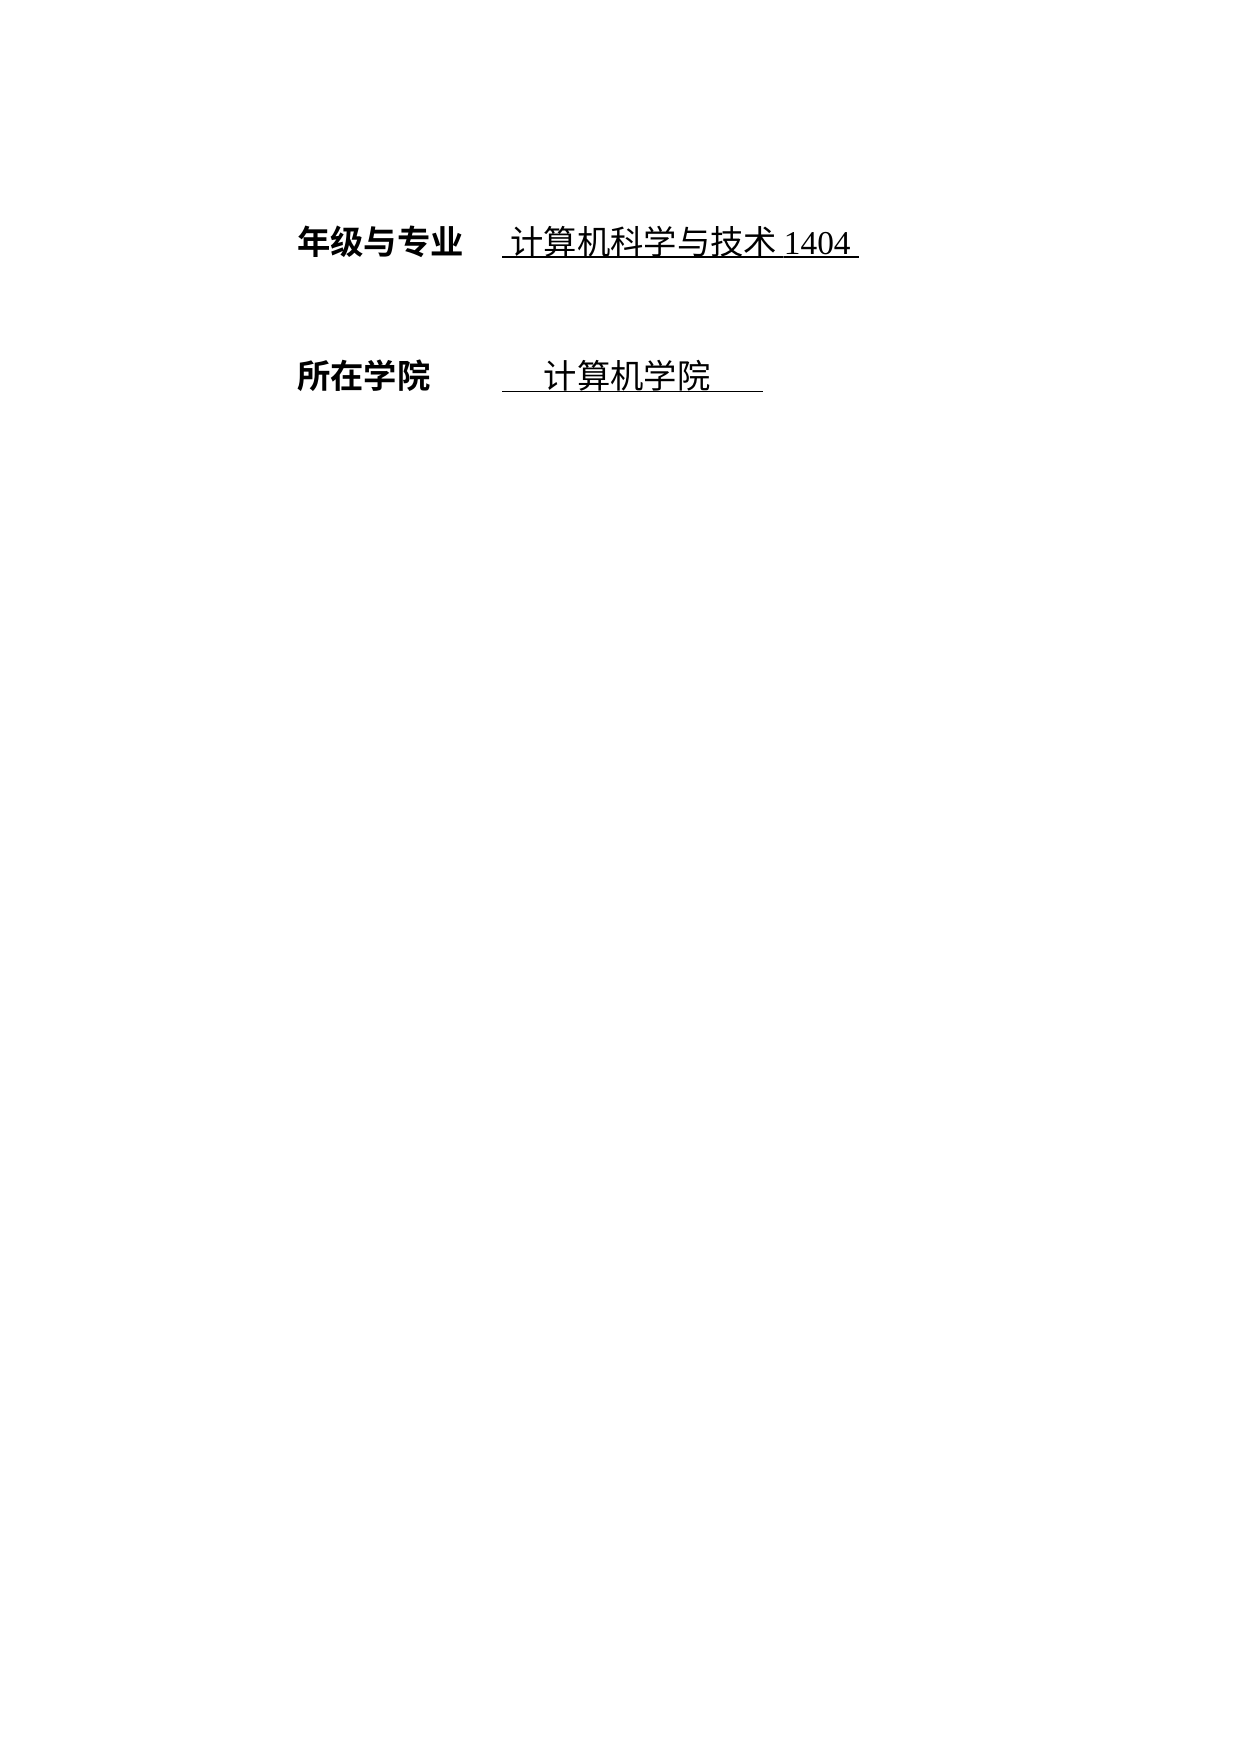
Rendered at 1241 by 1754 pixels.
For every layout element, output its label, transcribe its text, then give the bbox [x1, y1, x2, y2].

text 年级与专业 计算机科学与技术1404 [297, 207, 1053, 272]
text 所在学院 计算机学院 [297, 341, 1053, 406]
